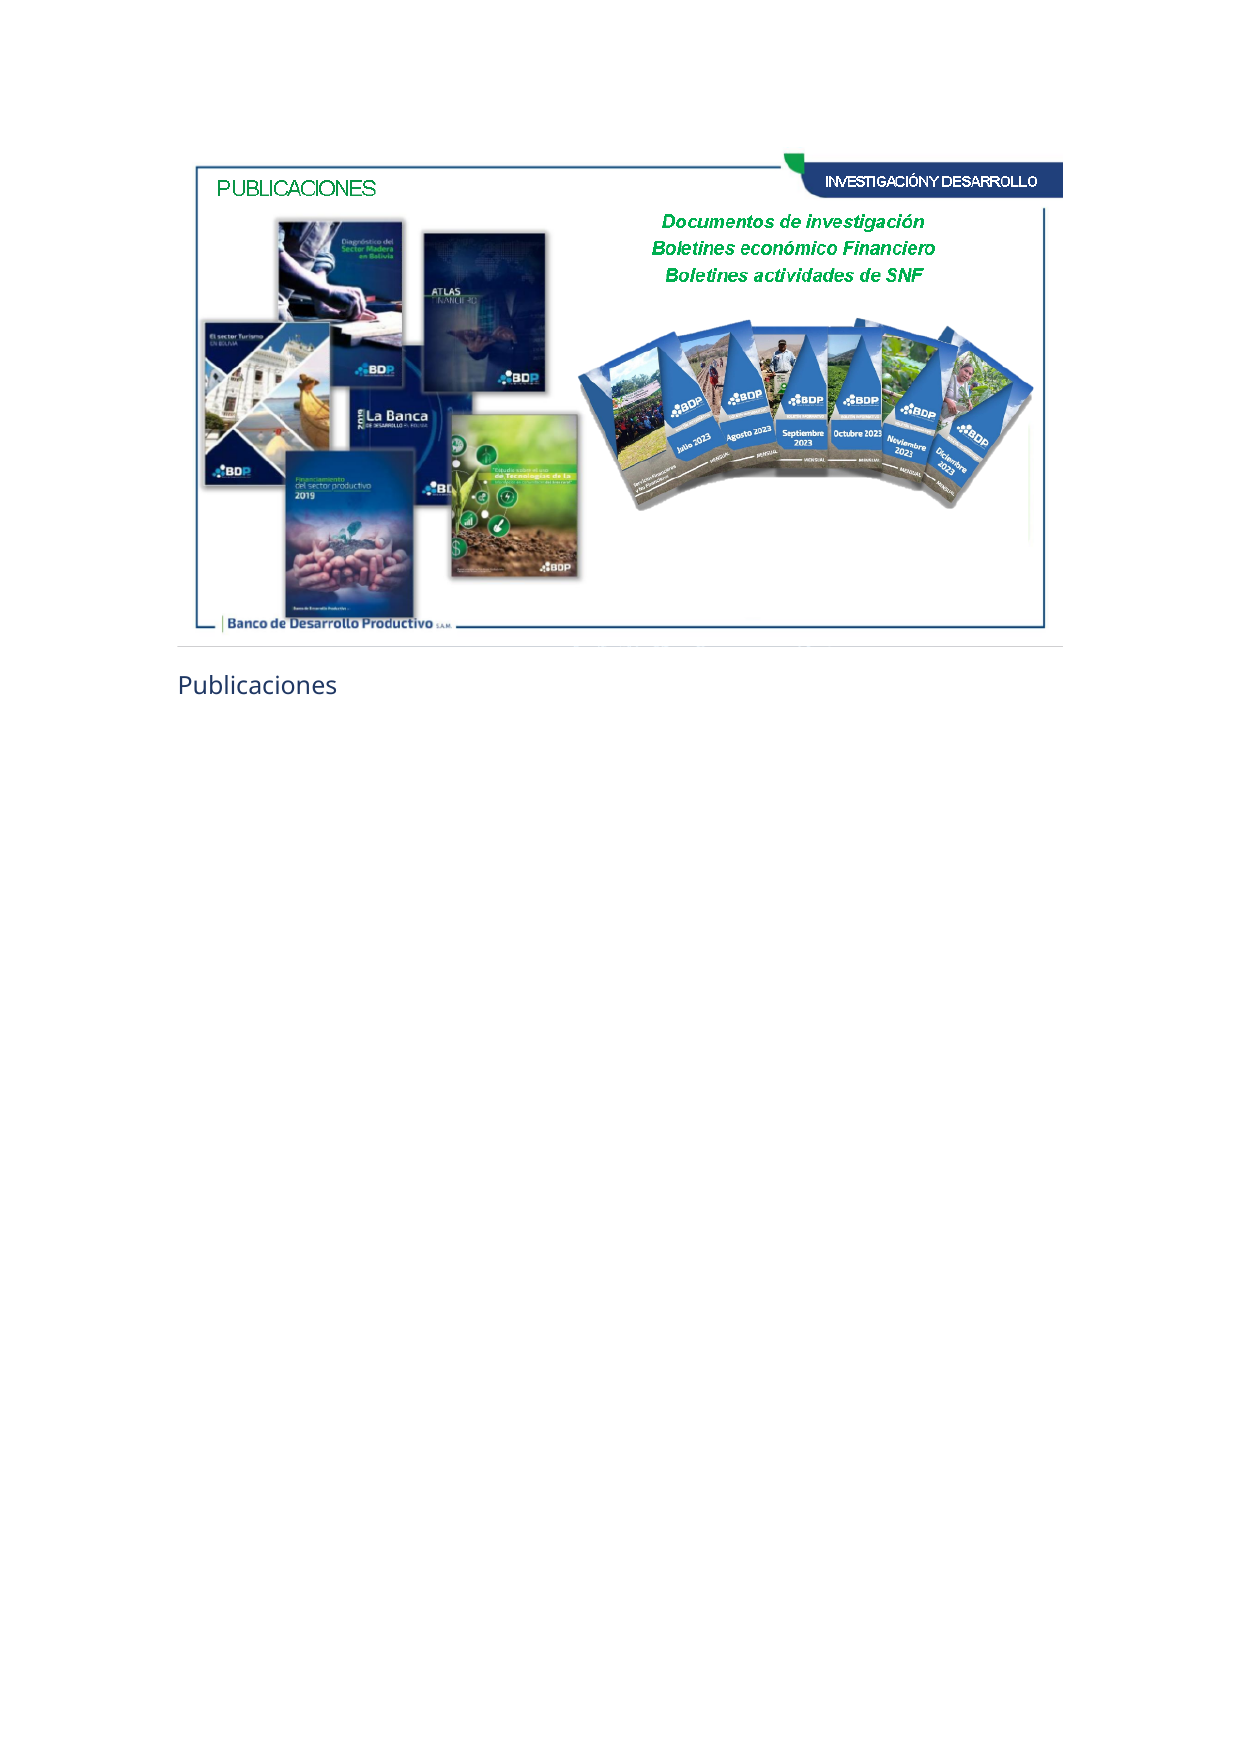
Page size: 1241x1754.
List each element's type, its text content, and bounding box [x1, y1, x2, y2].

subtitle Publicaciones [177, 668, 1063, 702]
picture [177, 147, 1063, 650]
